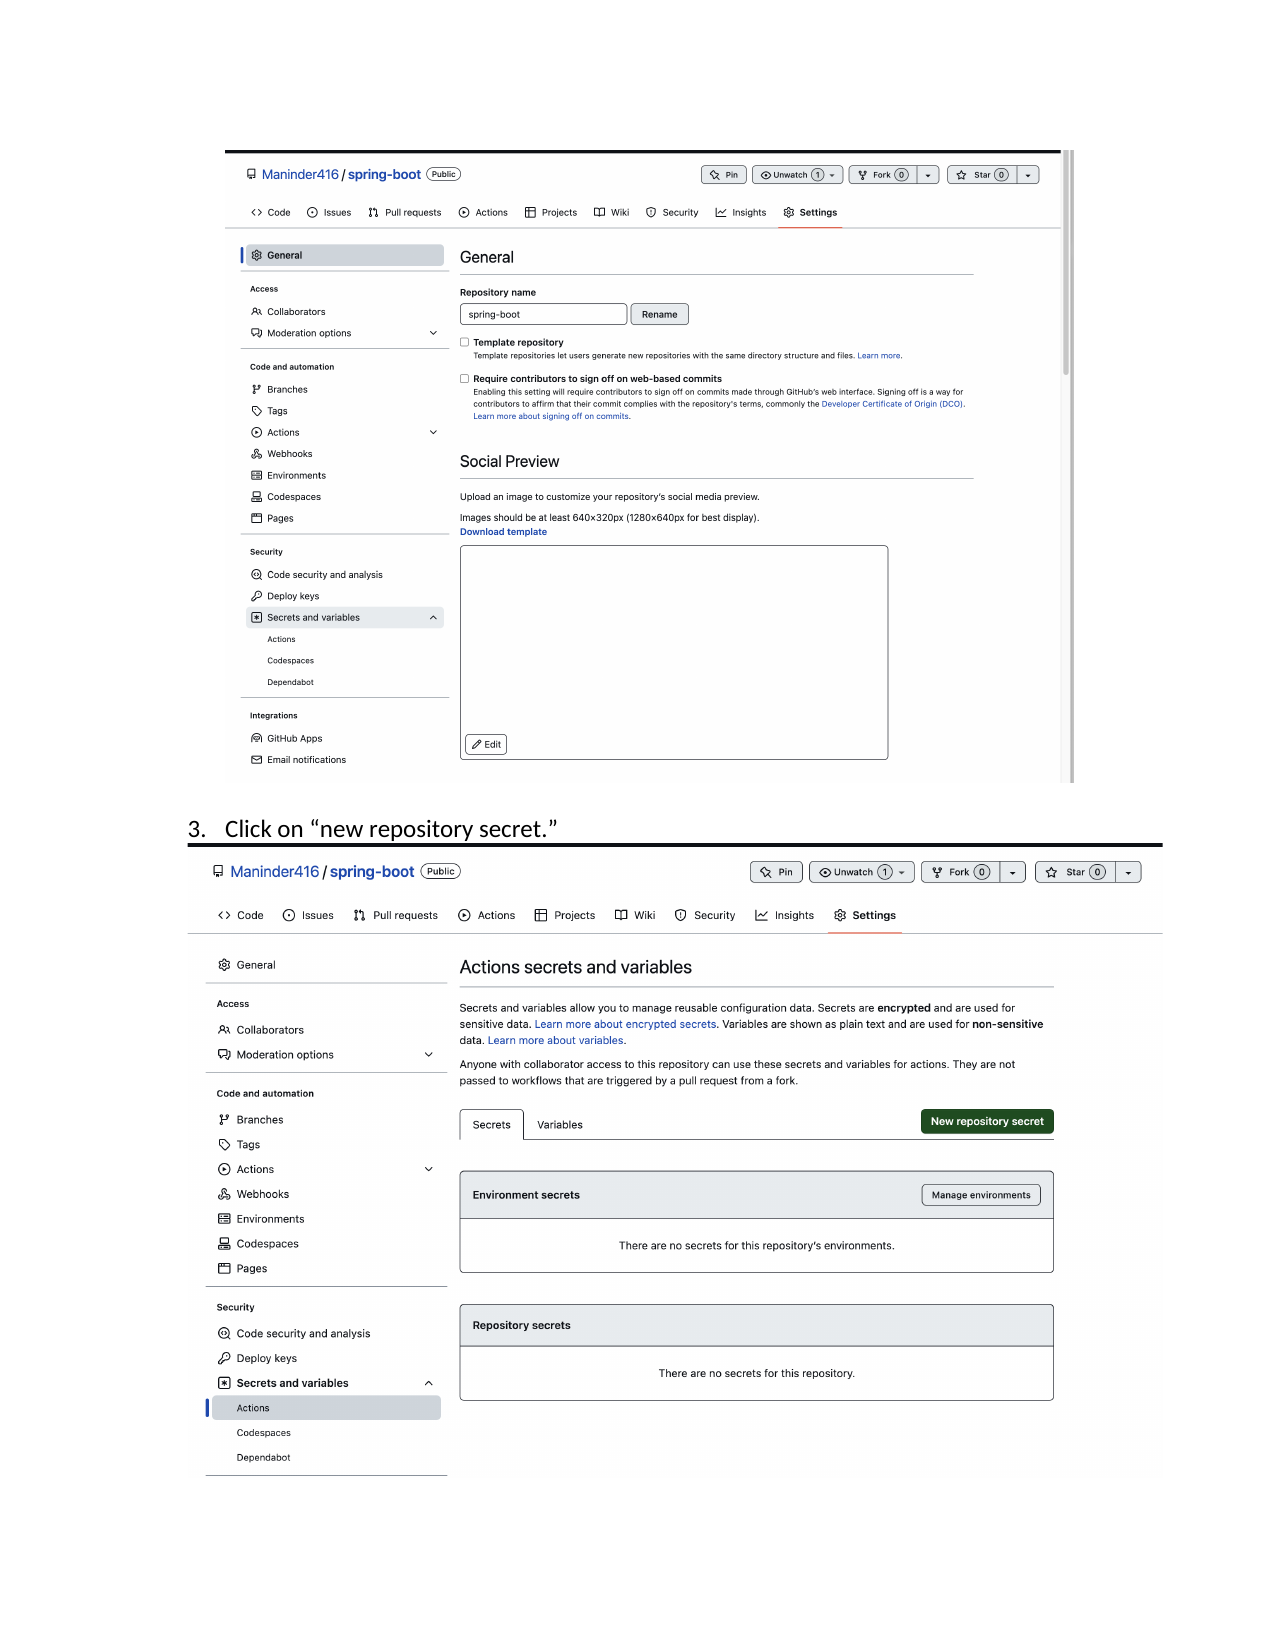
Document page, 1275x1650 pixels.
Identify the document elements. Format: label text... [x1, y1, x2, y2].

picture [187, 843, 1163, 1478]
picture [225, 150, 1074, 783]
list Click on “new repository secret.” [187, 813, 1125, 843]
